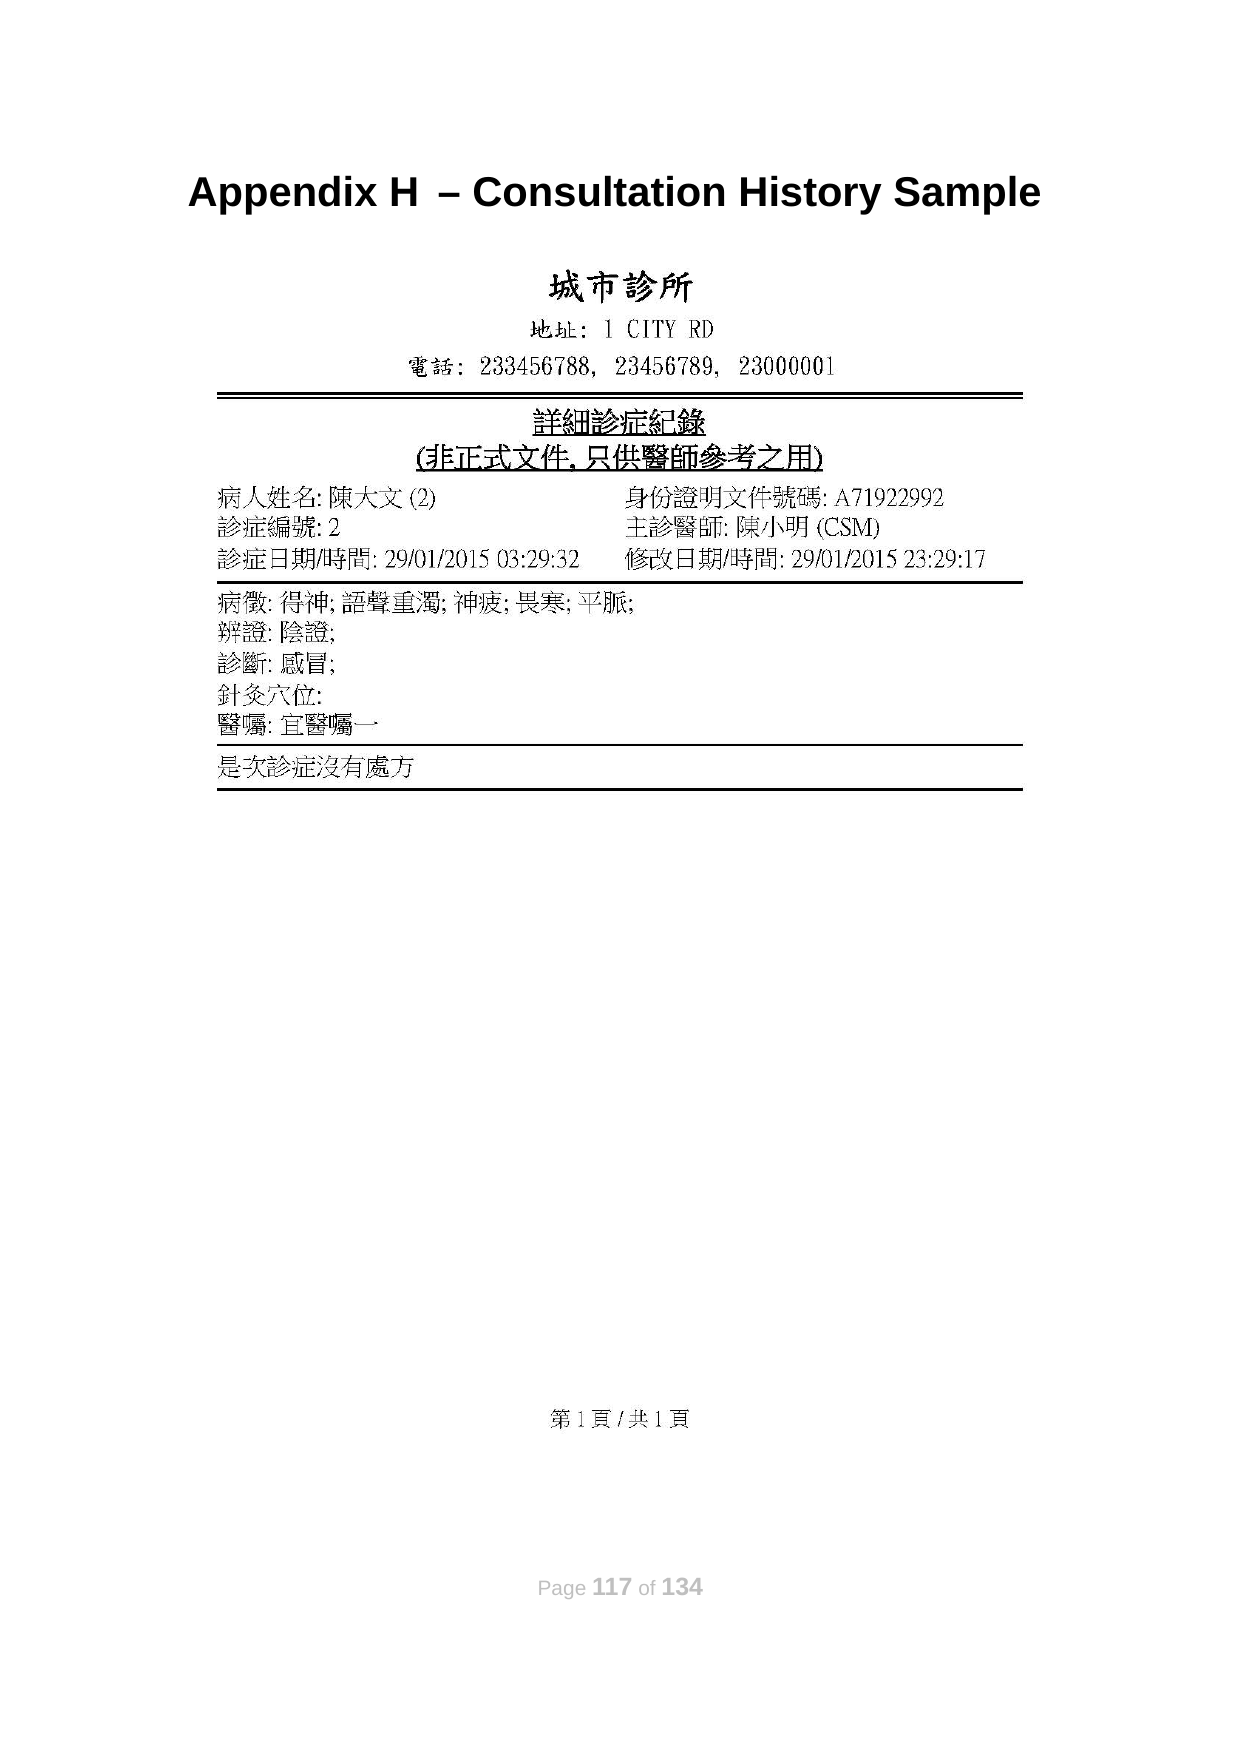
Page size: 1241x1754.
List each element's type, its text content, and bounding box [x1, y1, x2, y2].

picture [187, 238, 1052, 1461]
subtitle – Consultation History Sample [187, 167, 1053, 215]
